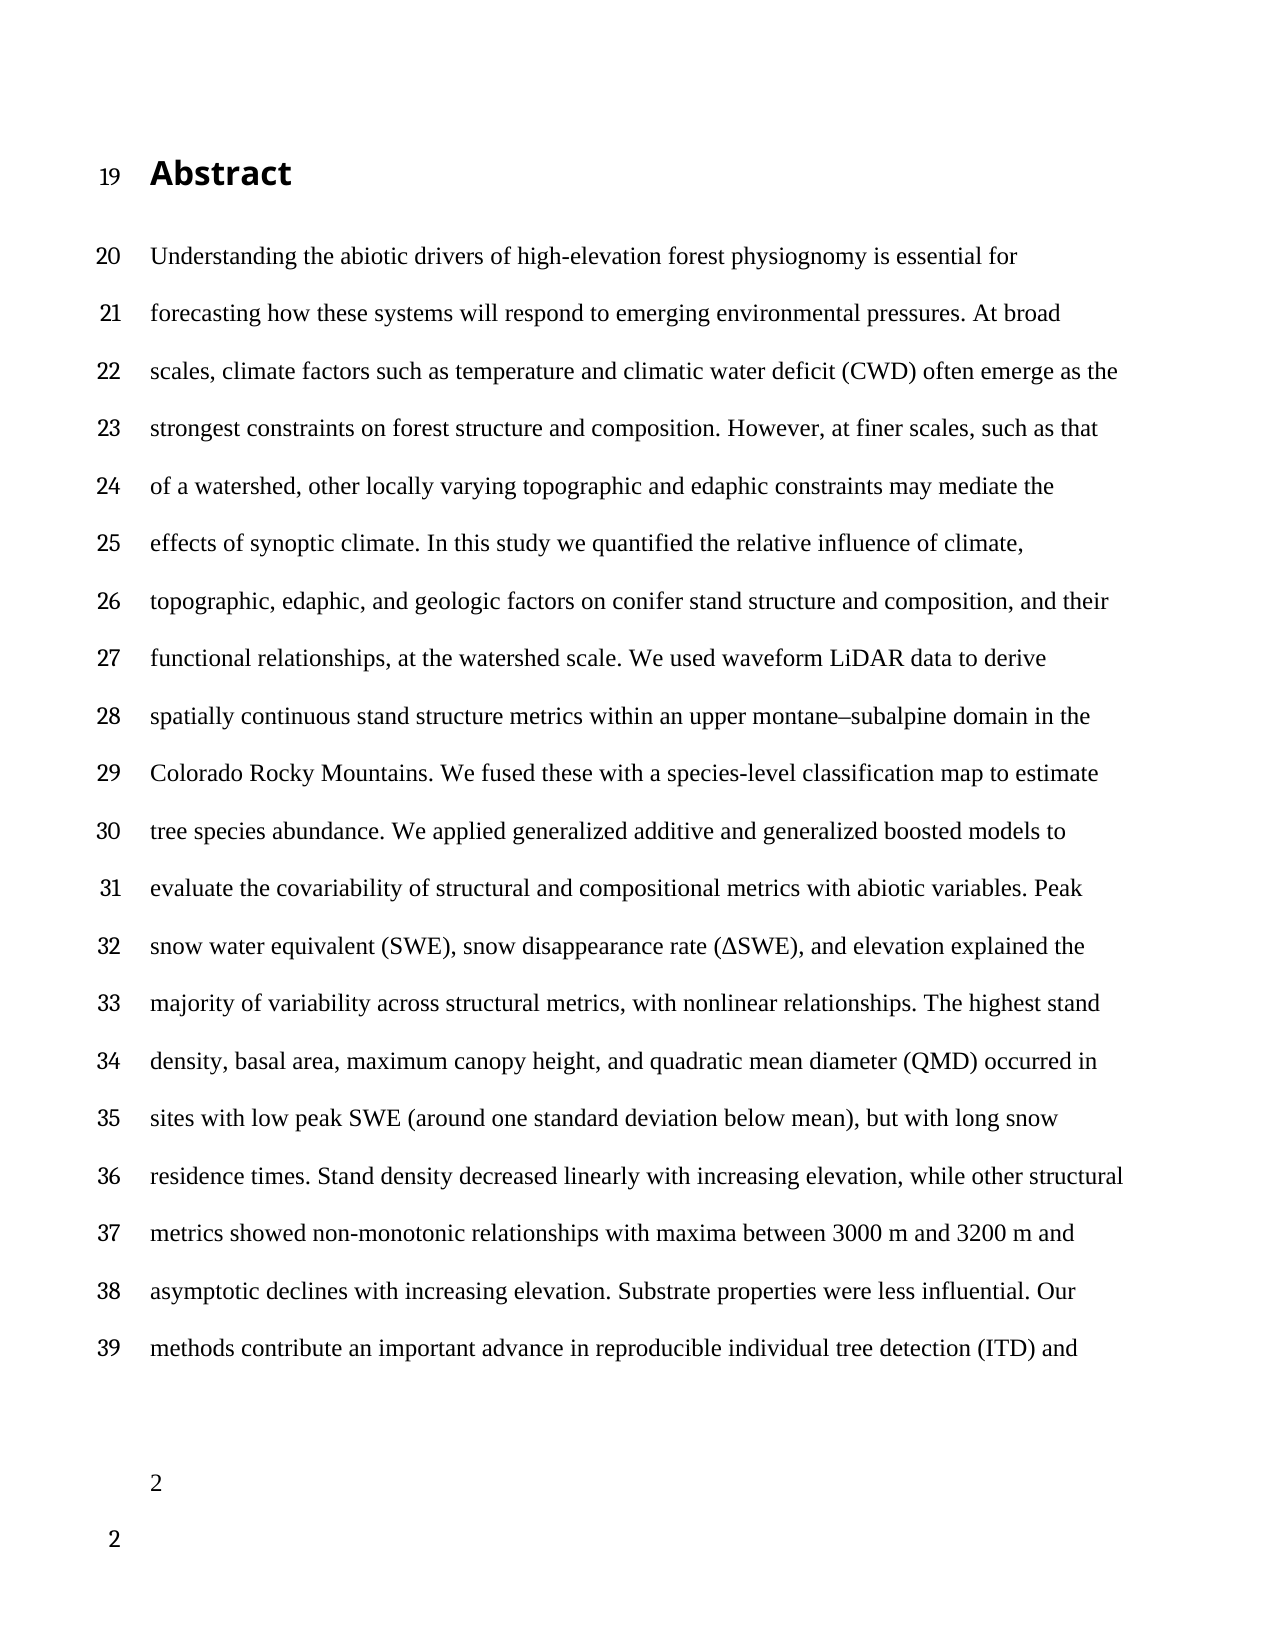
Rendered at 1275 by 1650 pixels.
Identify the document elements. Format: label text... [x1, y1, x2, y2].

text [150, 241, 1125, 1362]
subtitle Abstract [150, 150, 1125, 195]
